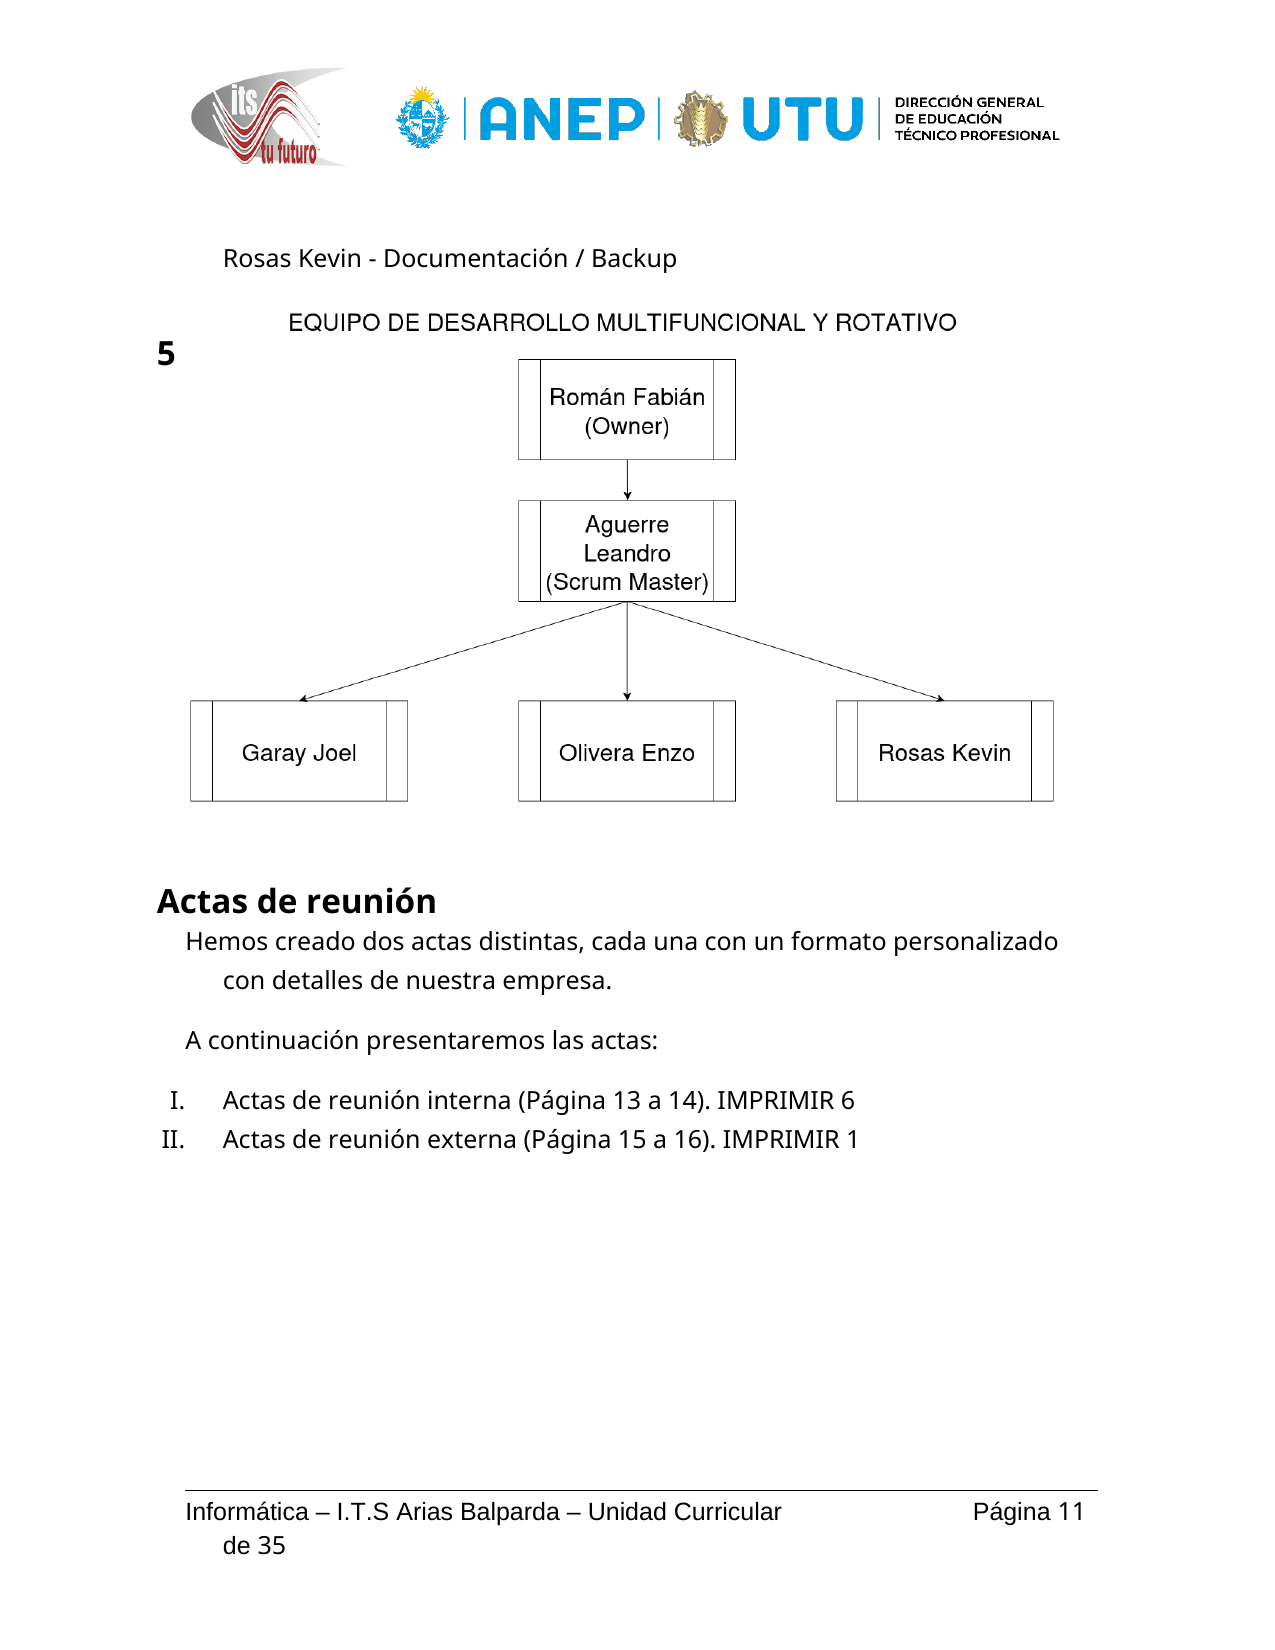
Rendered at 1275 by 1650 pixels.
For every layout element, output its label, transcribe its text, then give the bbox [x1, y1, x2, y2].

text Hemos creado dos actas distintas, cada una con un formato personalizado con detalles de nuestra empresa. [185, 923, 1098, 997]
picture [185, 30, 1137, 202]
list Actas de reunión interna (Página 13 a 14). IMPRIMIR 6 [185, 1082, 1098, 1117]
picture [175, 297, 1071, 806]
text Rosas Kevin - Documentación / Backup [223, 241, 1098, 275]
text A continuación presentaremos las actas: [185, 1022, 1098, 1057]
list Actas de reunión externa (Página 15 a 16). IMPRIMIR 1 [185, 1122, 1098, 1156]
